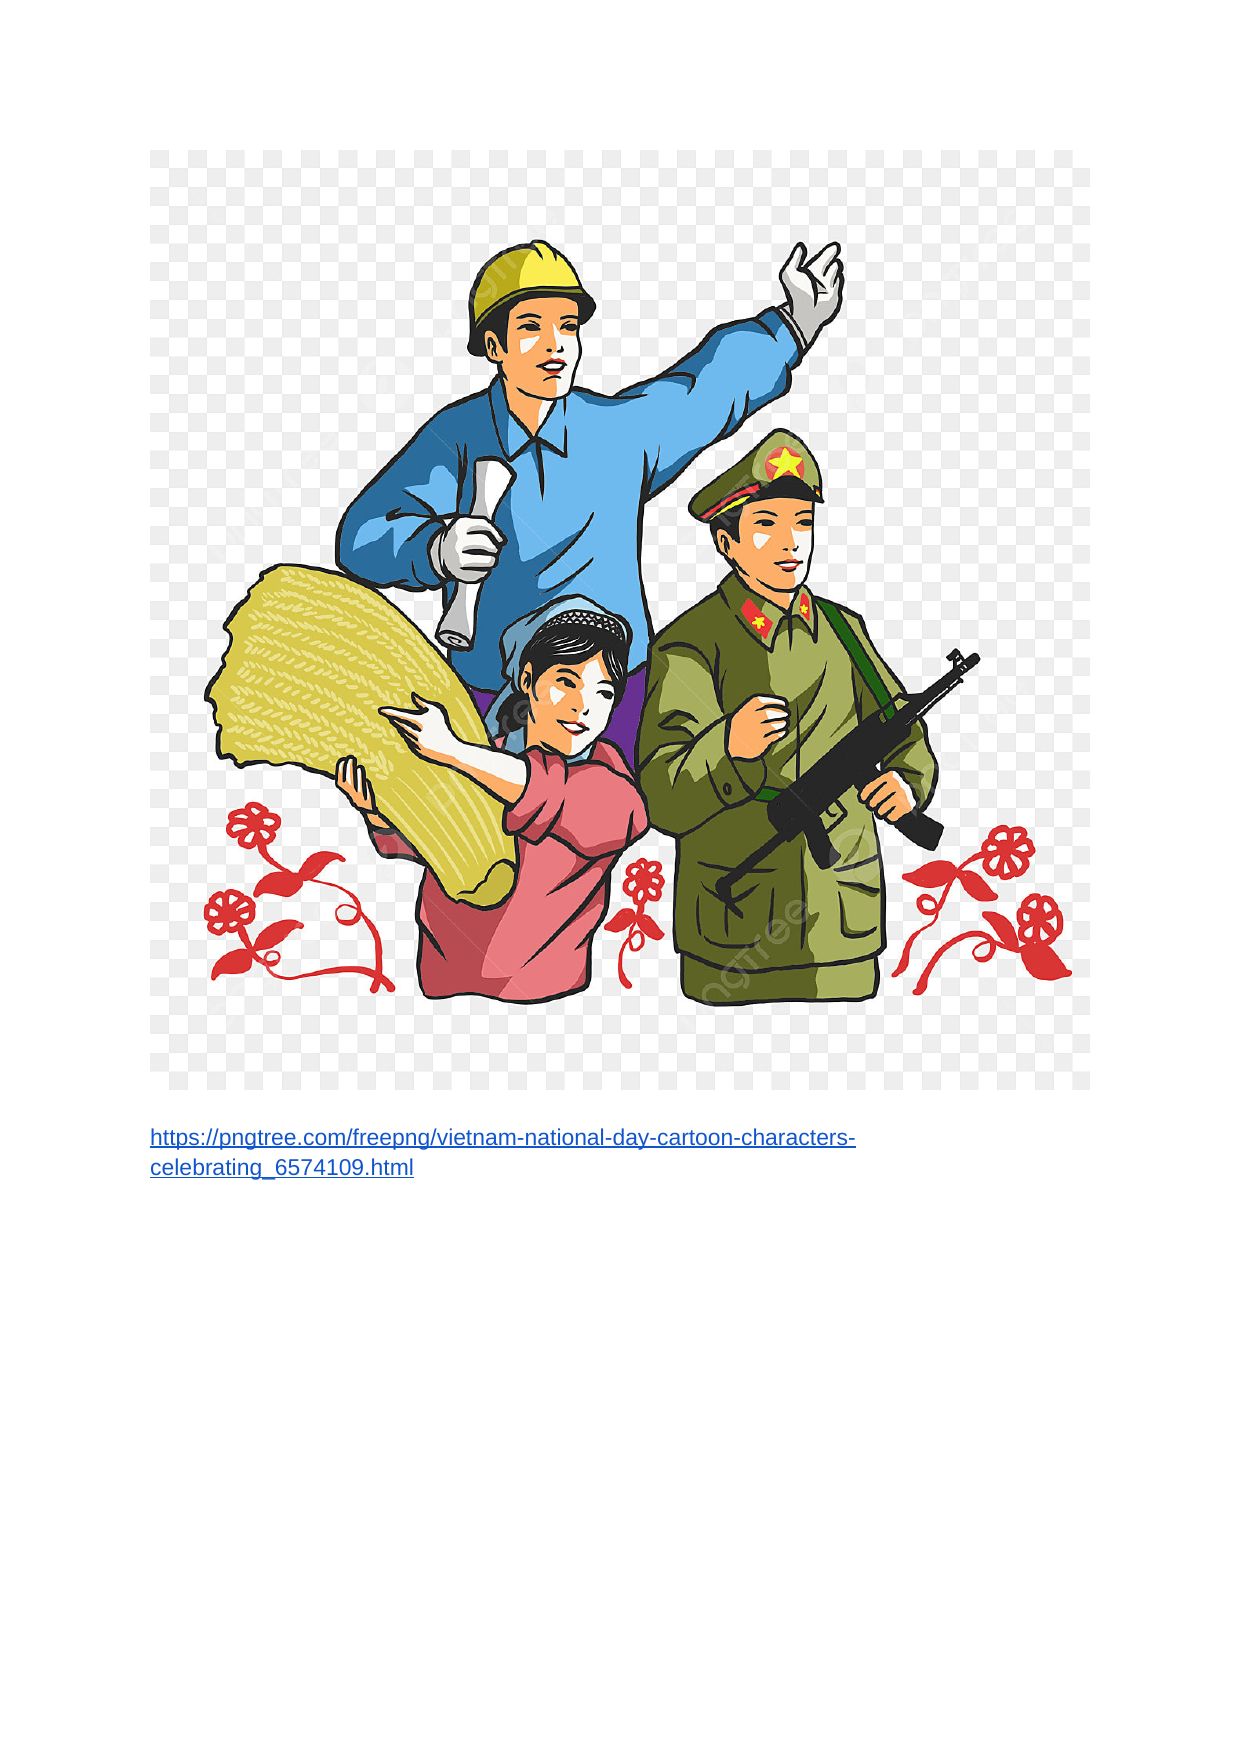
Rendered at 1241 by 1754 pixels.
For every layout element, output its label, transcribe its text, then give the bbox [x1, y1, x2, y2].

picture [150, 150, 1091, 1090]
text https://pngtree.com/freepng/vietnam-national-day-cartoon-characters-celebrating_6574109.html [150, 1124, 1090, 1180]
